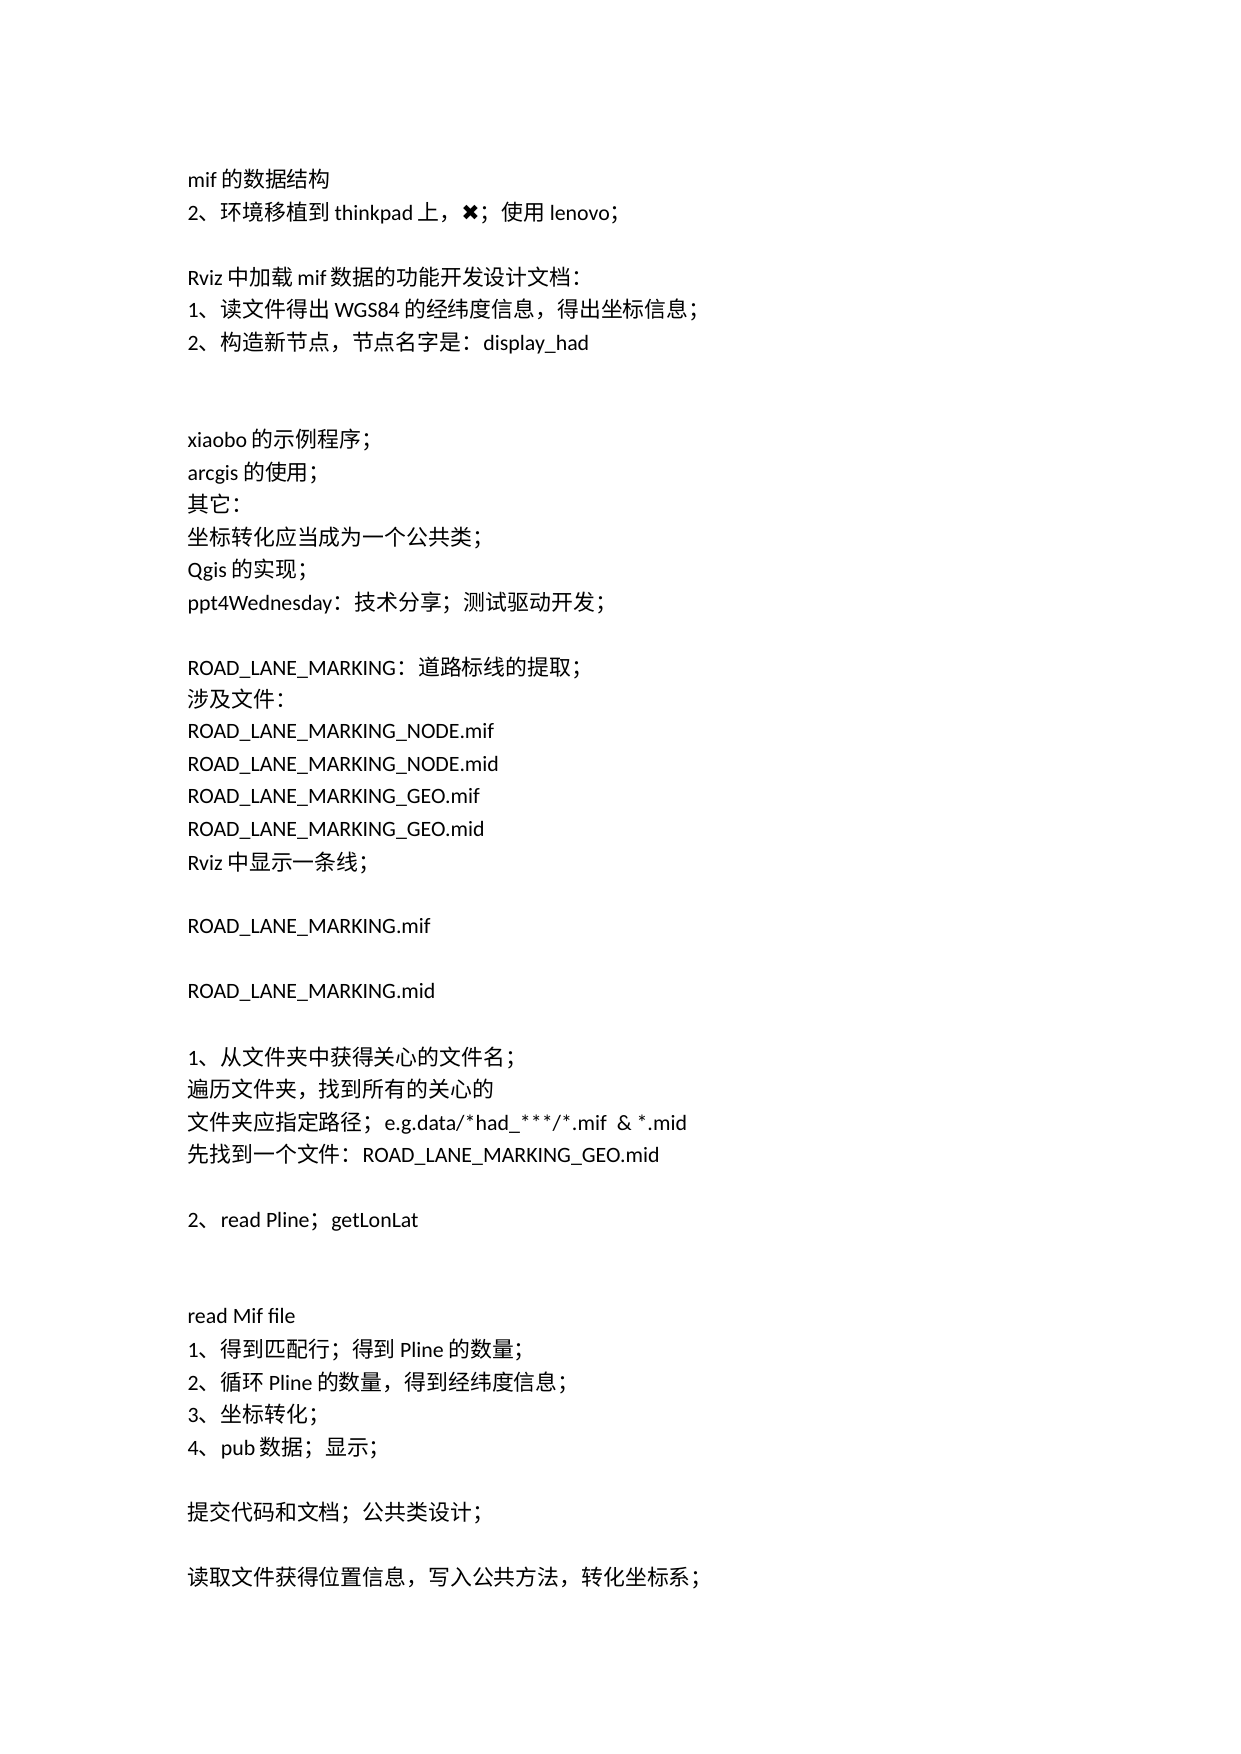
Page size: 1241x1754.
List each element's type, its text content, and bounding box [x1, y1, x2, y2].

text 其它： [187, 487, 1053, 519]
text 4、pub数据；显示； [187, 1429, 1053, 1462]
text ROAD_LANE_MARKING.mif [187, 909, 1053, 942]
text 3、坐标转化； [187, 1397, 1053, 1429]
text xiaobo的示例程序； [187, 422, 1053, 454]
text ROAD_LANE_MARKING_NODE.mif [187, 714, 1053, 747]
text ROAD_LANE_MARKING：道路标线的提取； [187, 649, 1053, 682]
text 2、环境移植到thinkpad上，✖；使用lenovo； [187, 194, 1053, 227]
text 1、从文件夹中获得关心的文件名； [187, 1039, 1053, 1072]
text 2、构造新节点，节点名字是：display_had [187, 324, 1053, 357]
text ROAD_LANE_MARKING_NODE.mid [187, 747, 1053, 779]
text 文件夹应指定路径；e.g.data/*had_***/*.mif & *.mid [187, 1104, 1053, 1137]
text arcgis的使用； [187, 454, 1053, 487]
text Rviz中显示一条线； [187, 844, 1053, 877]
text 2、read Pline；getLonLat [187, 1202, 1053, 1234]
text 读取文件获得位置信息，写入公共方法，转化坐标系； [187, 1559, 1053, 1592]
text 提交代码和文档；公共类设计； [187, 1494, 1053, 1527]
text ROAD_LANE_MARKING_GEO.mid [187, 812, 1053, 844]
text 2、循环Pline的数量，得到经纬度信息； [187, 1364, 1053, 1397]
text Rviz中加载mif数据的功能开发设计文档： [187, 259, 1053, 292]
text ROAD_LANE_MARKING.mid [187, 974, 1053, 1007]
text mif的数据结构 [187, 162, 1053, 194]
text ROAD_LANE_MARKING_GEO.mif [187, 779, 1053, 812]
text Qgis的实现； [187, 552, 1053, 584]
text 遍历文件夹，找到所有的关心的 [187, 1072, 1053, 1104]
text 先找到一个文件：ROAD_LANE_MARKING_GEO.mid [187, 1137, 1053, 1169]
text 1、得到匹配行；得到Pline的数量； [187, 1332, 1053, 1364]
text ppt4Wednesday：技术分享；测试驱动开发； [187, 584, 1053, 617]
text read Mif file [187, 1299, 1053, 1332]
text 涉及文件： [187, 682, 1053, 714]
text 1、读文件得出WGS84的经纬度信息，得出坐标信息； [187, 292, 1053, 324]
text 坐标转化应当成为一个公共类； [187, 519, 1053, 552]
